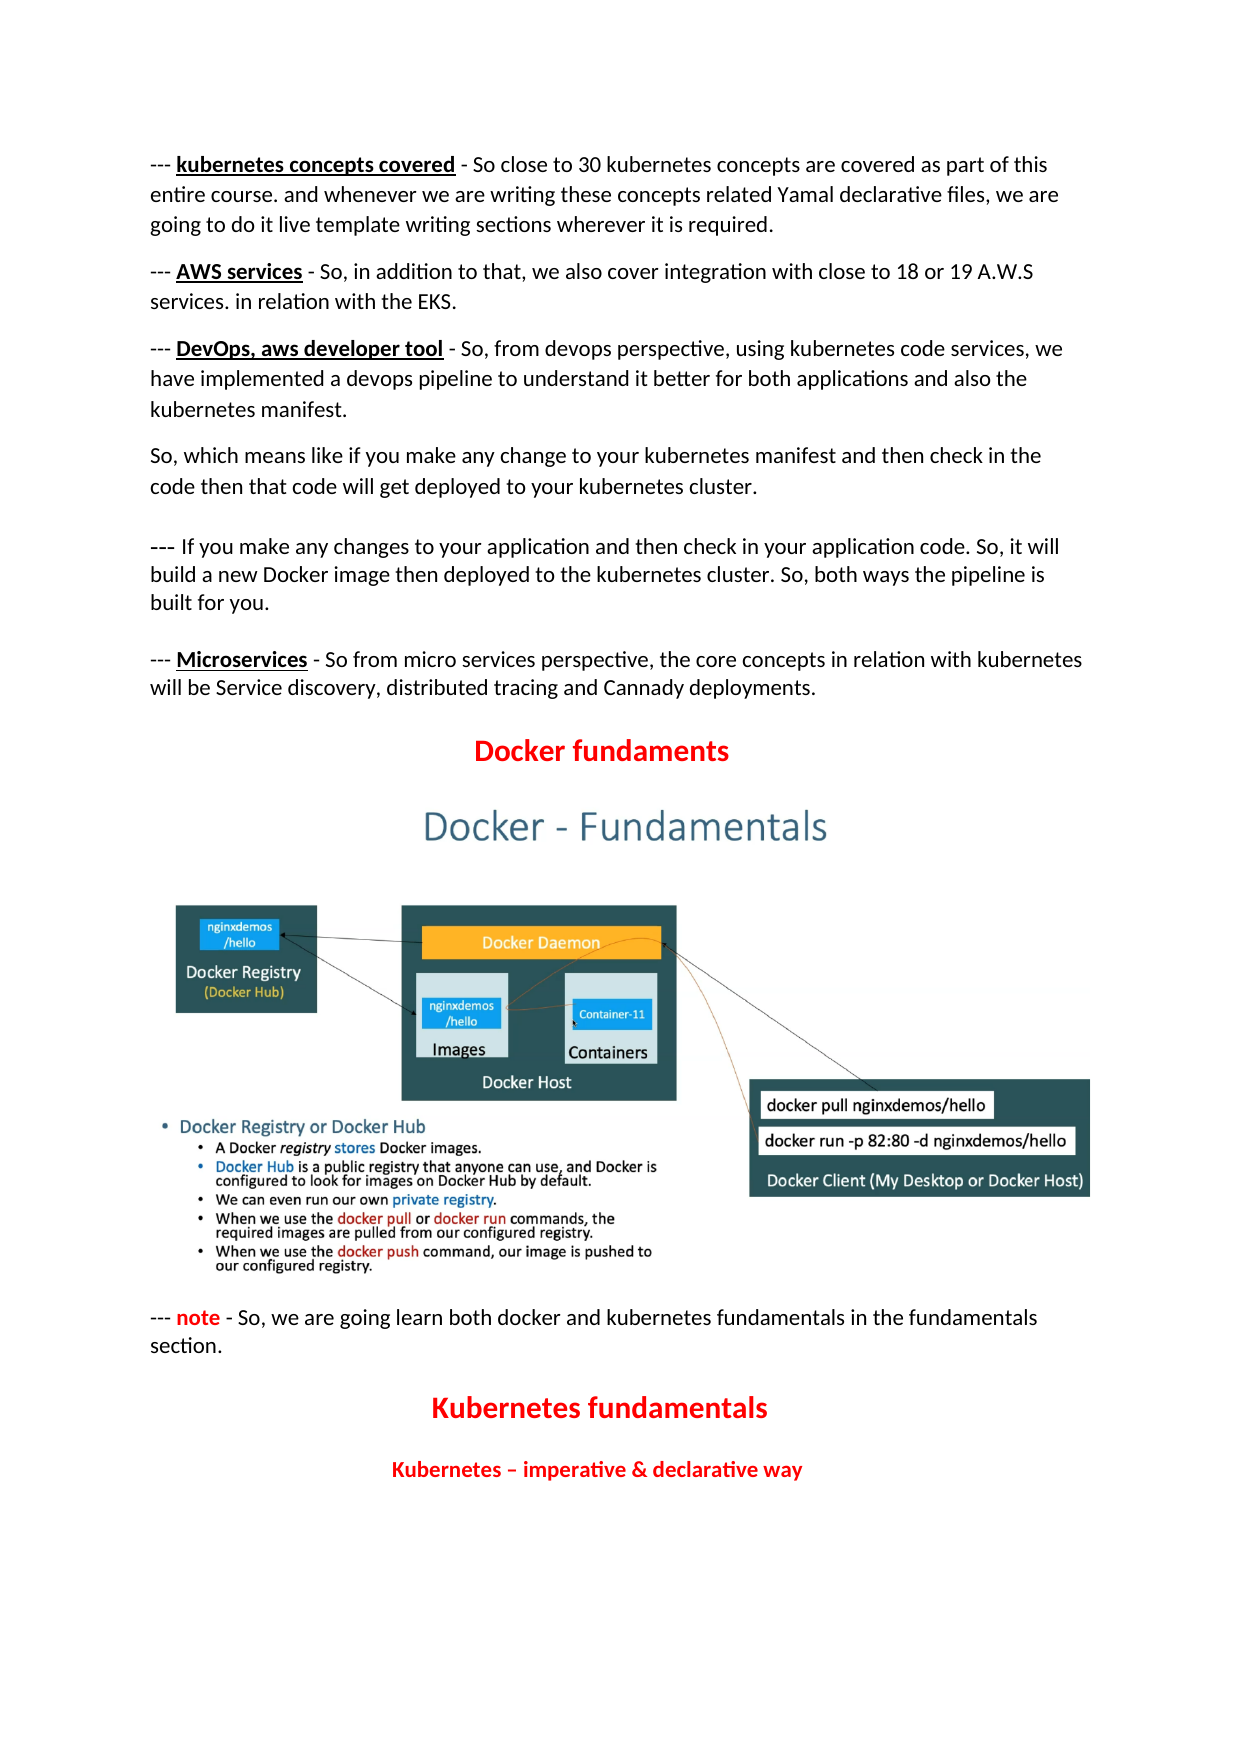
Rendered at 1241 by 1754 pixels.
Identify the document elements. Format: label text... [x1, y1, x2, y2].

text --- note - So, we are going learn both docker and kubernetes fundamentals in the fundamentals section. [150, 1303, 1090, 1359]
text Kubernetes fundamentals [150, 1388, 1090, 1426]
text --- kubernetes concepts covered - So close to 30 kubernetes concepts are covered as part of this entire course. and whenever we are writing these concepts related Yamal declarative files, we are going to do it live template writing sections wherever it is required. [150, 150, 1090, 238]
text --- Microservices - So from micro services perspective, the core concepts in relation with kubernetes will be Service discovery, distributed tracing and Cannady deployments. [150, 646, 1090, 702]
text Docker fundaments [150, 731, 1090, 769]
picture [150, 798, 1091, 1274]
text So, which means like if you make any change to your kubernetes manifest and then check in the code then that code will get deployed to your kubernetes cluster. [150, 442, 1090, 500]
text --- If you make any changes to your application and then check in your application code. So, it will build a new Docker image then deployed to the kubernetes cluster. So, both ways the pipeline is built for you. [150, 531, 1090, 616]
text --- AWS services - So, in addition to that, we also cover integration with close to 18 or 19 A.W.S services. in relation with the EKS. [150, 257, 1090, 316]
text --- DevOps, aws developer tool - So, from devops perspective, using kubernetes code services, we have implemented a devops pipeline to understand it better for both applications and also the kubernetes manifest. [150, 334, 1090, 423]
text Kubernetes – imperative & declarative way [150, 1456, 1090, 1484]
